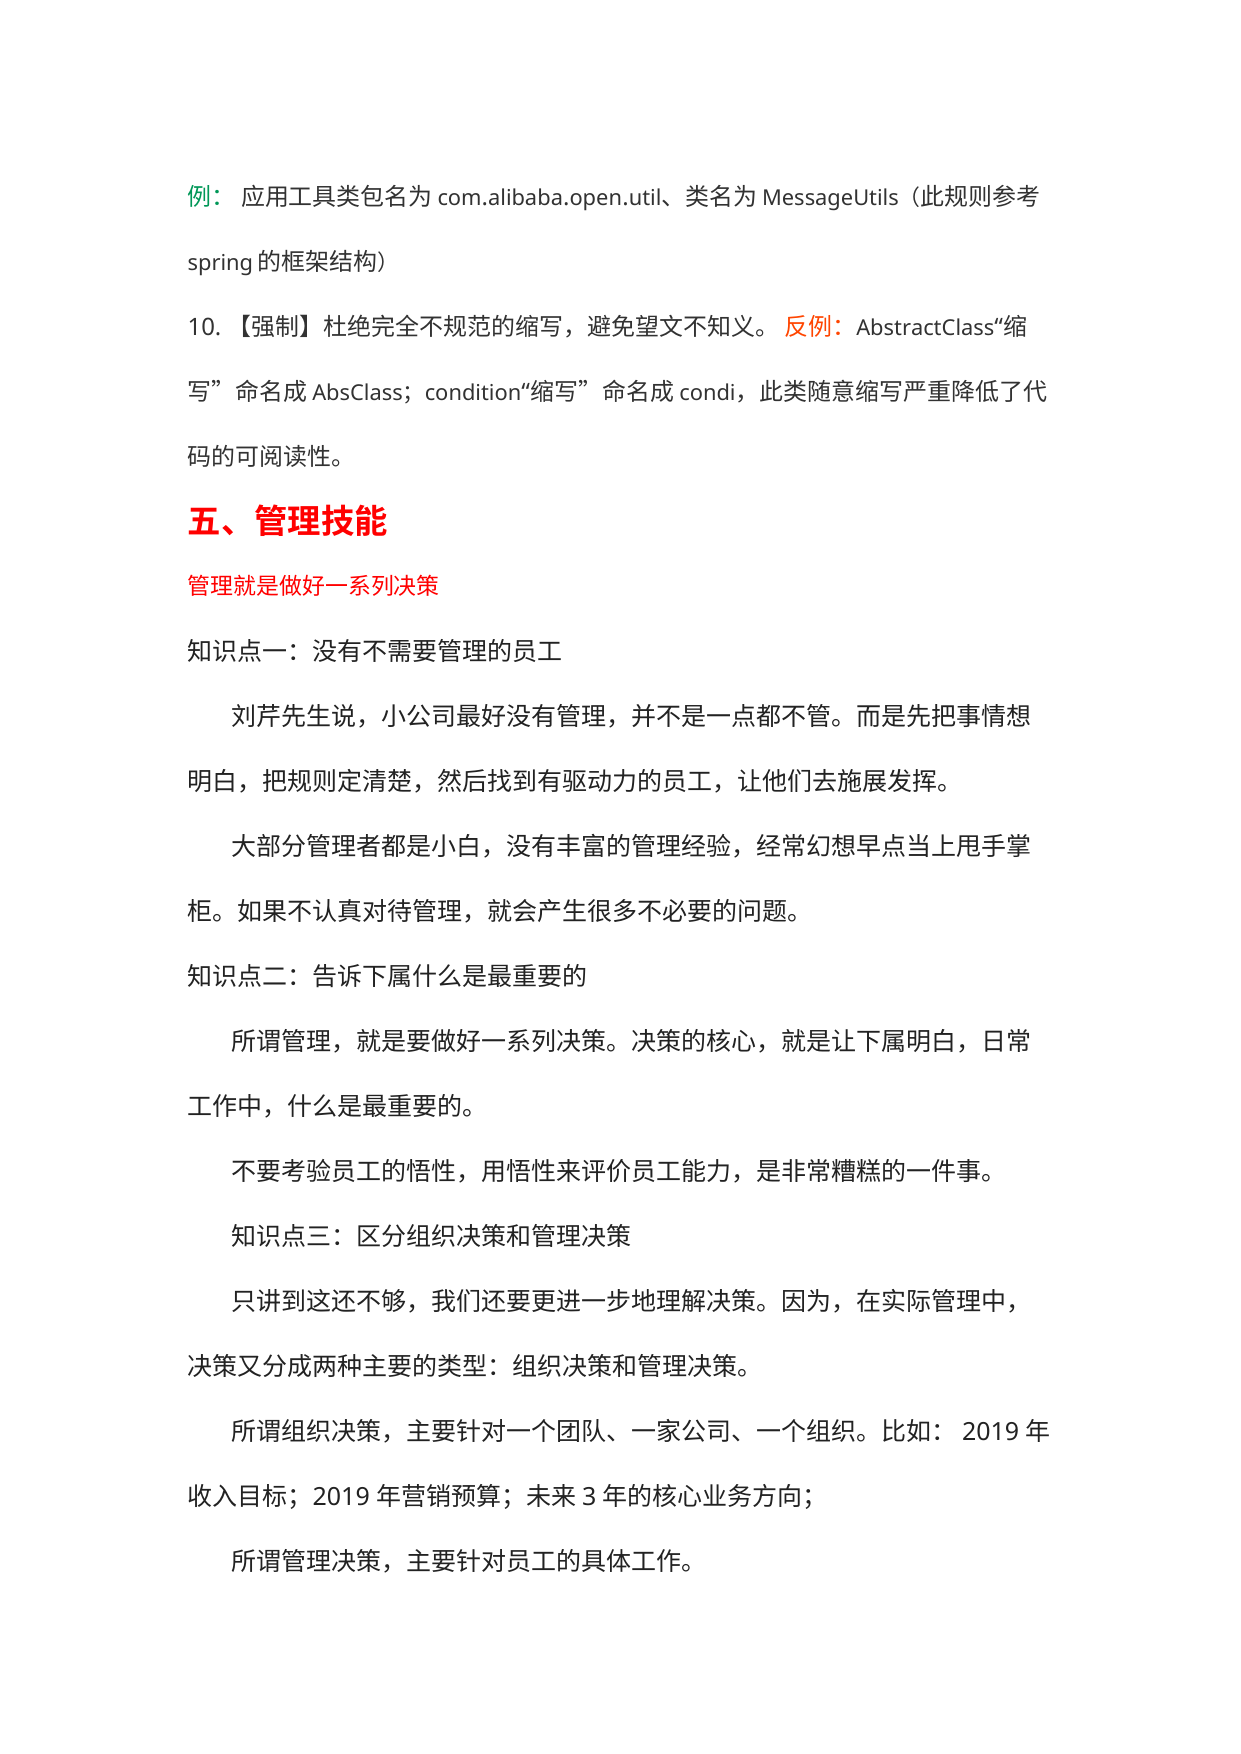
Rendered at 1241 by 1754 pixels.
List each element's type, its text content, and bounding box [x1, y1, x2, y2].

text 所谓组织决策，主要针对一个团队、一家公司、一个组织。比如： 2019 年收入目标；2019 年营销预算；未来 3 年的核心业务方向； [187, 1397, 1053, 1527]
text 知识点二：告诉下属什么是最重要的 [187, 942, 1053, 1007]
text 10. 【强制】杜绝完全不规范的缩写，避免望文不知义。 反例：AbstractClass“缩写”命名成AbsClass；condition“缩写”命名成 condi，此类随意缩写严重降低了代码的可阅读性。 [187, 292, 1053, 487]
text 只讲到这还不够，我们还要更进一步地理解决策。因为，在实际管理中，决策又分成两种主要的类型：组织决策和管理决策。 [187, 1267, 1053, 1397]
text 刘芹先生说，小公司最好没有管理，并不是一点都不管。而是先把事情想明白，把规则定清楚，然后找到有驱动力的员工，让他们去施展发挥。 [187, 682, 1053, 812]
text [187, 162, 1053, 292]
text 管理就是做好一系列决策 [187, 552, 1053, 617]
text 知识点一：没有不需要管理的员工 [187, 617, 1053, 682]
text 不要考验员工的悟性，用悟性来评价员工能力，是非常糟糕的一件事。 [187, 1137, 1053, 1202]
text 知识点三：区分组织决策和管理决策 [187, 1202, 1053, 1267]
text 所谓管理决策，主要针对员工的具体工作。 [187, 1527, 1053, 1592]
text 大部分管理者都是小白，没有丰富的管理经验，经常幻想早点当上甩手掌柜。如果不认真对待管理，就会产生很多不必要的问题。 [187, 812, 1053, 942]
text 所谓管理，就是要做好一系列决策。决策的核心，就是让下属明白，日常工作中，什么是最重要的。 [187, 1007, 1053, 1137]
subtitle 五、管理技能 [187, 487, 1053, 552]
